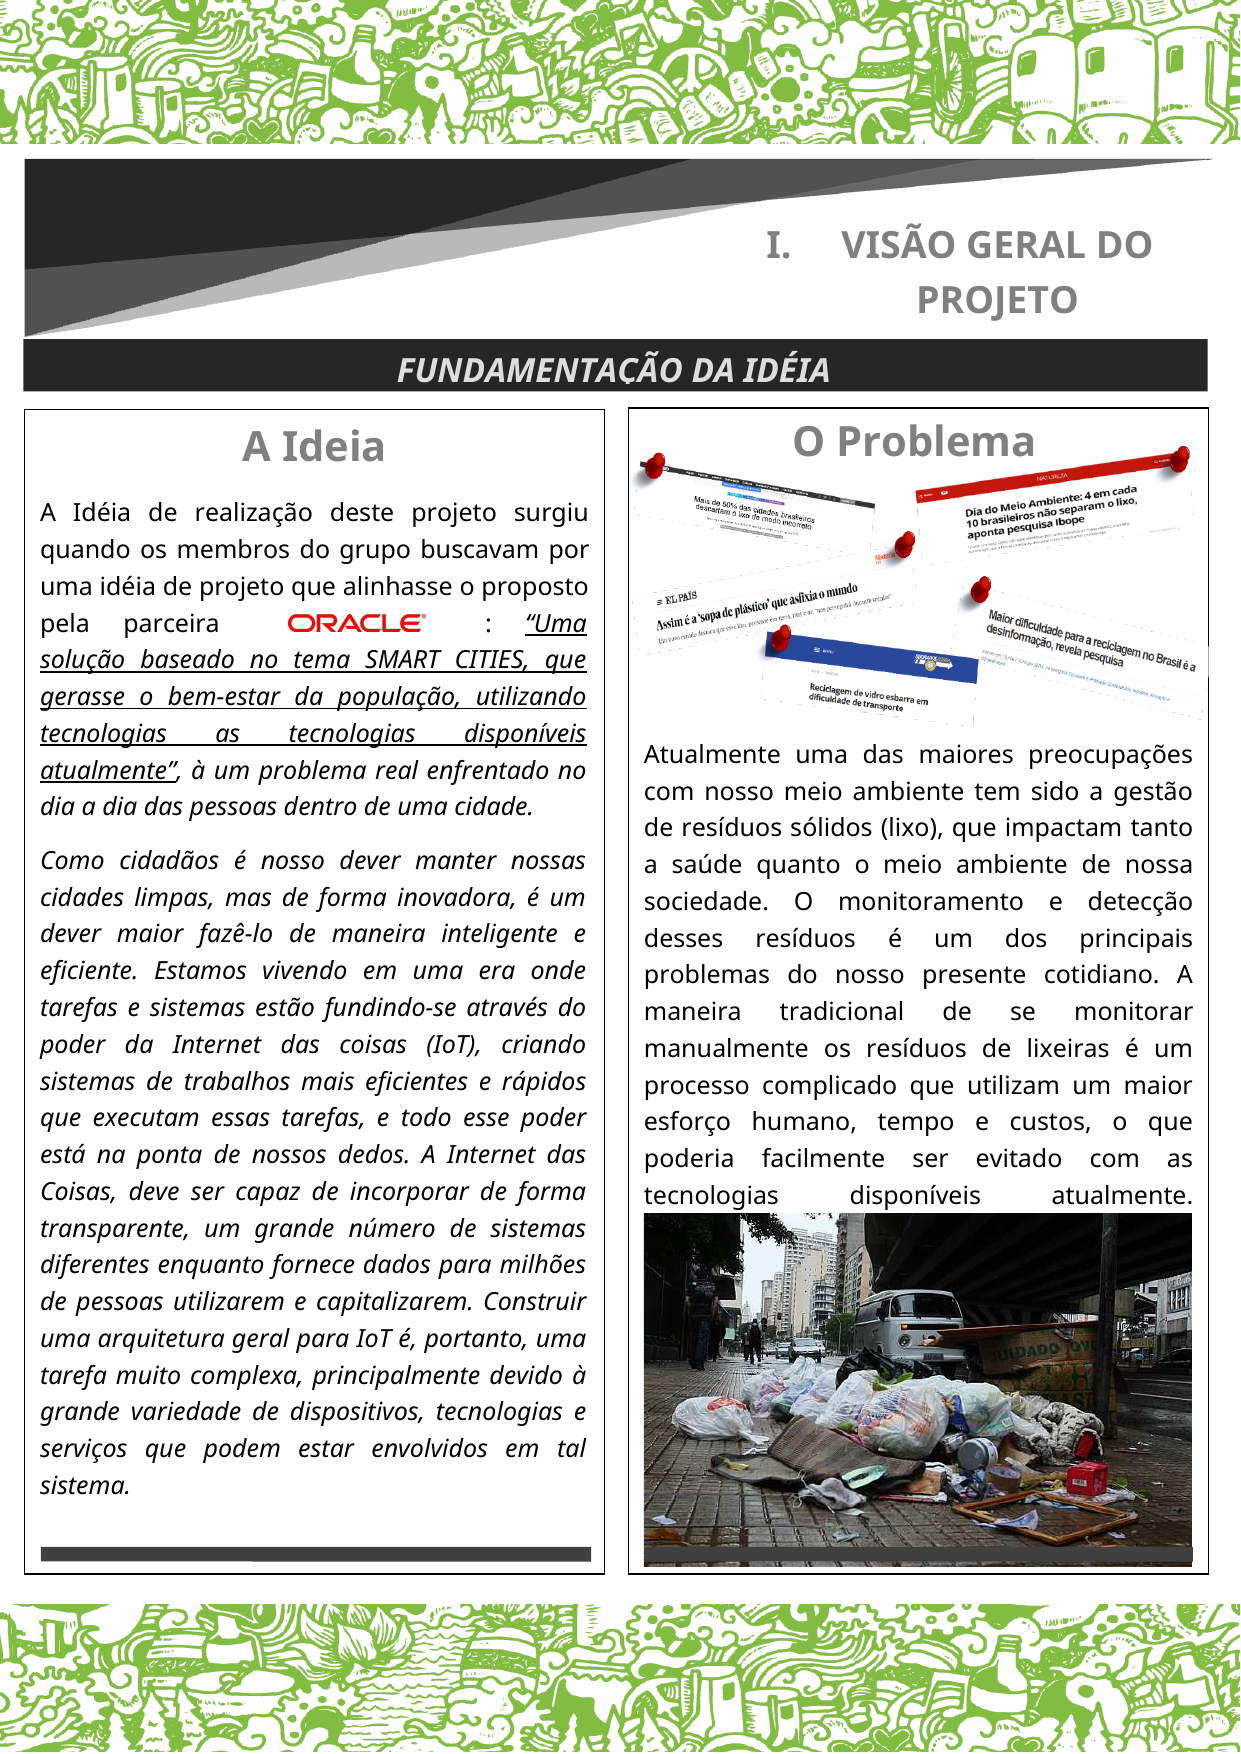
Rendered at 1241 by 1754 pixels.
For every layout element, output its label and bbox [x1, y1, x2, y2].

picture [0, 0, 1241, 144]
picture [643, 1213, 1192, 1567]
picture [288, 614, 426, 632]
picture [0, 1604, 1241, 1752]
picture [630, 438, 1209, 732]
picture [24, 159, 1208, 339]
